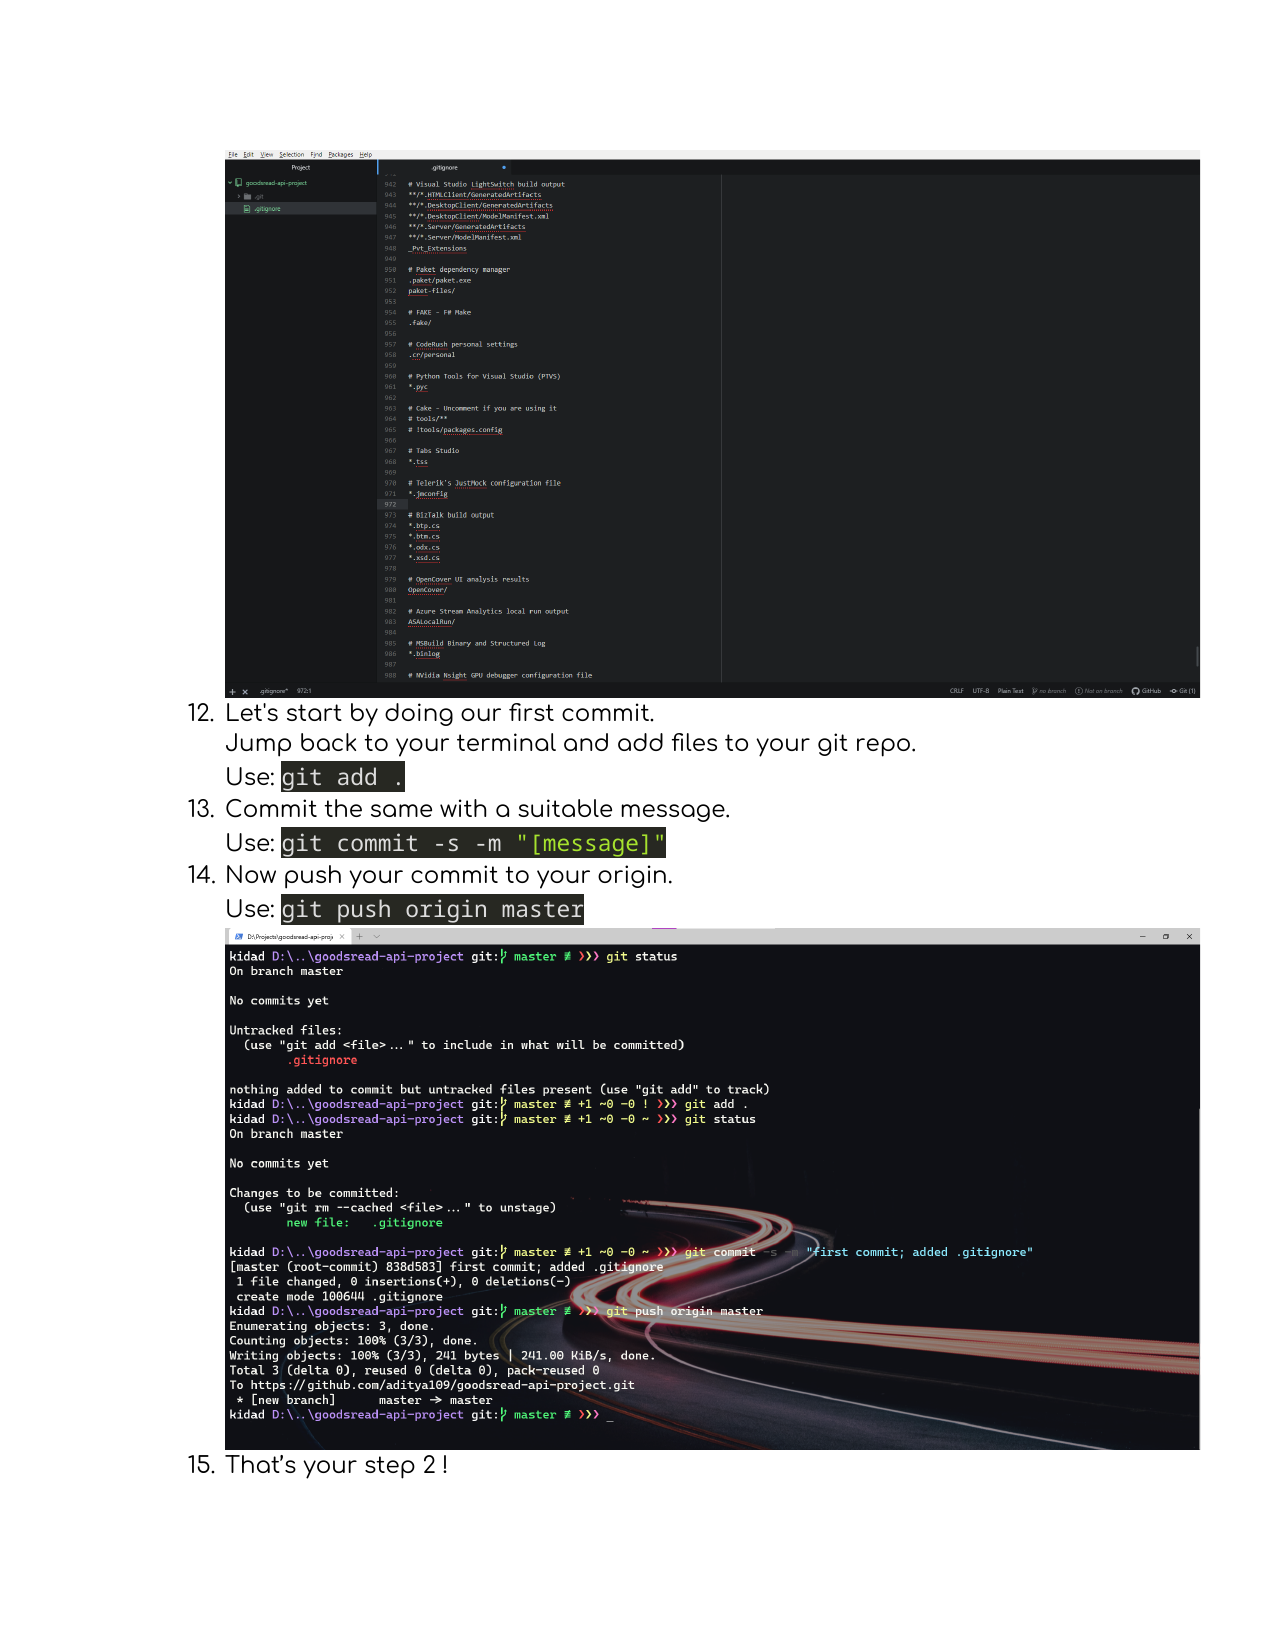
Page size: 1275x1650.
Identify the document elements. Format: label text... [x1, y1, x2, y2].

list Commit the same with a suitable message. Use: git commit -s -m "[message]" [187, 797, 1125, 858]
picture [225, 928, 1200, 1450]
picture [225, 150, 1200, 698]
list That’s your step 2 ! [187, 1453, 1125, 1478]
list Let's start by doing our first commit. Jump back to your terminal and add files to your git repo. Use: git add . [187, 702, 1125, 792]
